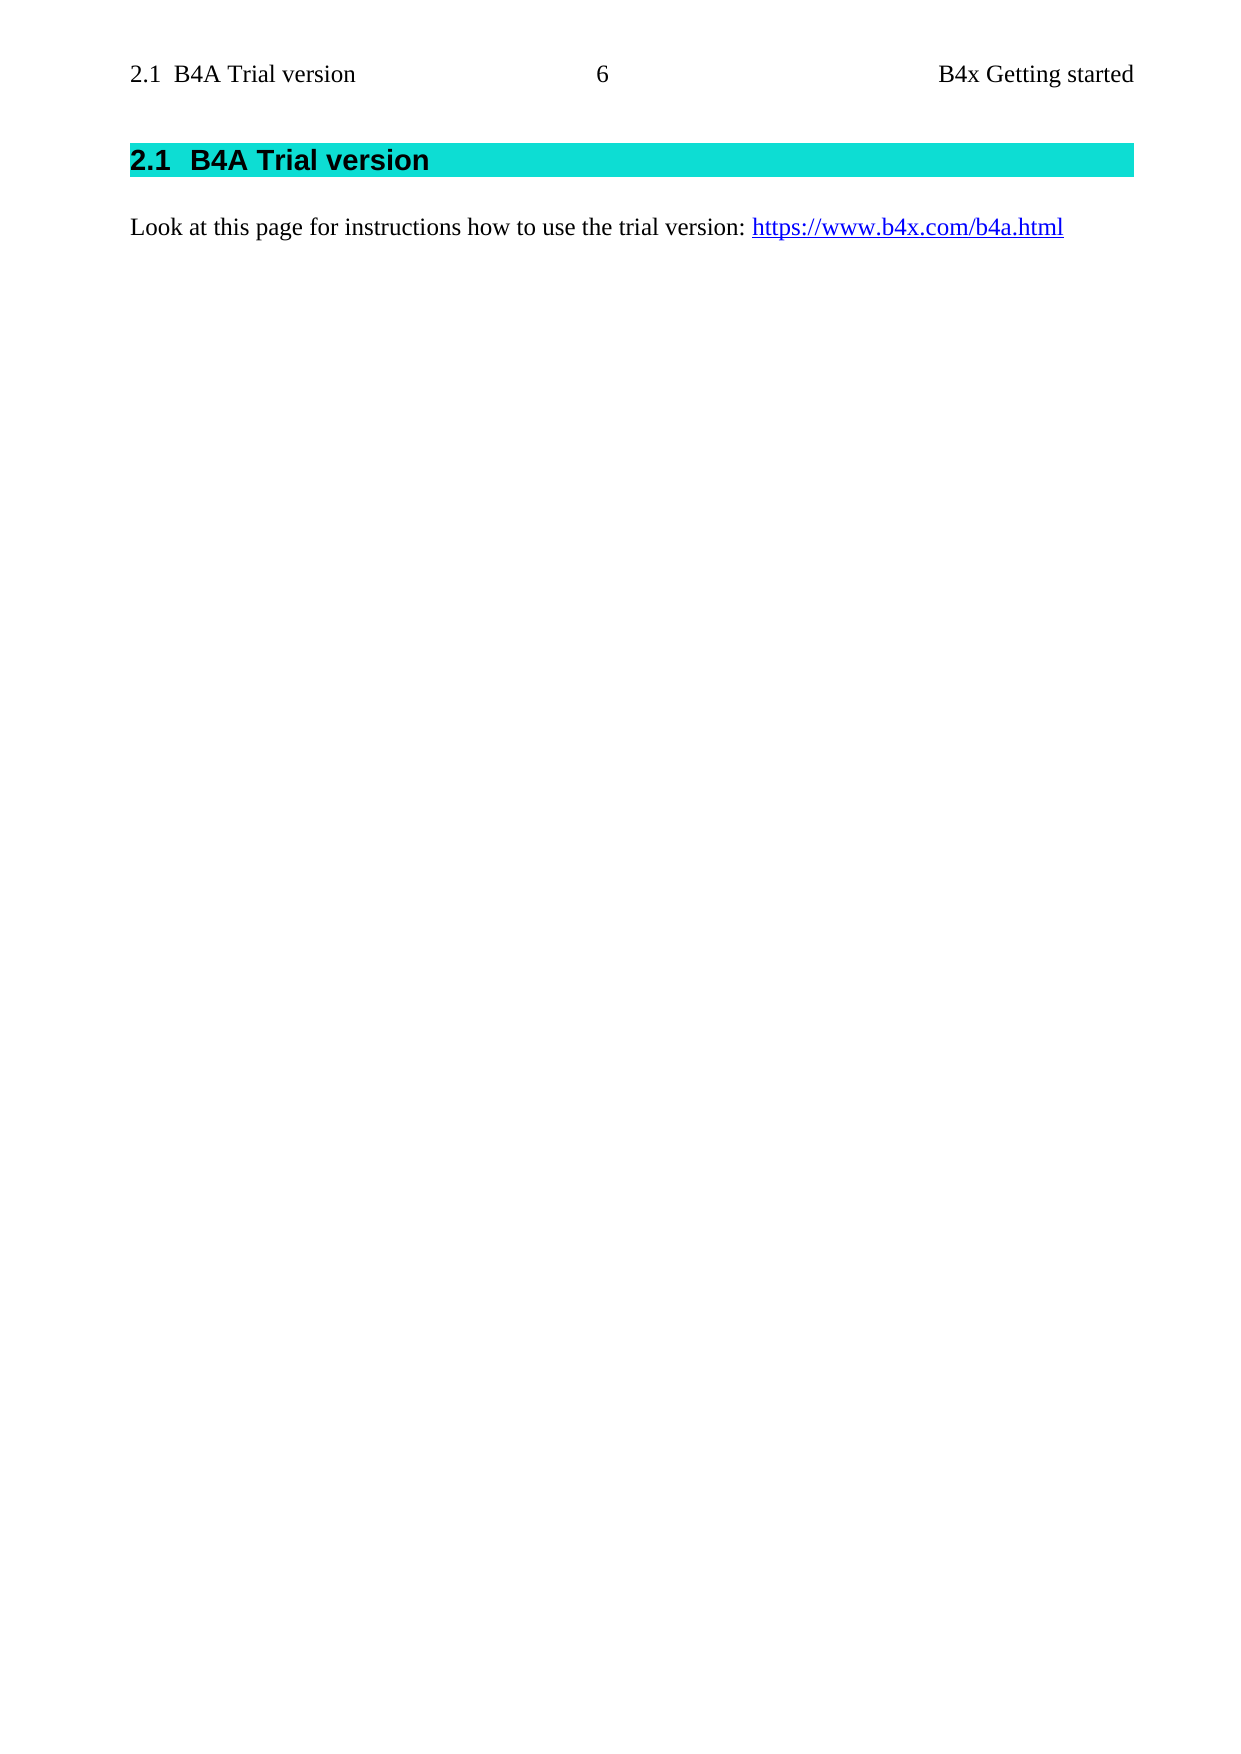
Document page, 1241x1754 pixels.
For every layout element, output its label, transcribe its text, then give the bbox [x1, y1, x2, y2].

text Look at this page for instructions how to use the trial version: https://www.b4x.com/b4a.html [130, 212, 1134, 240]
subtitle B4A Trial version [130, 143, 1134, 177]
